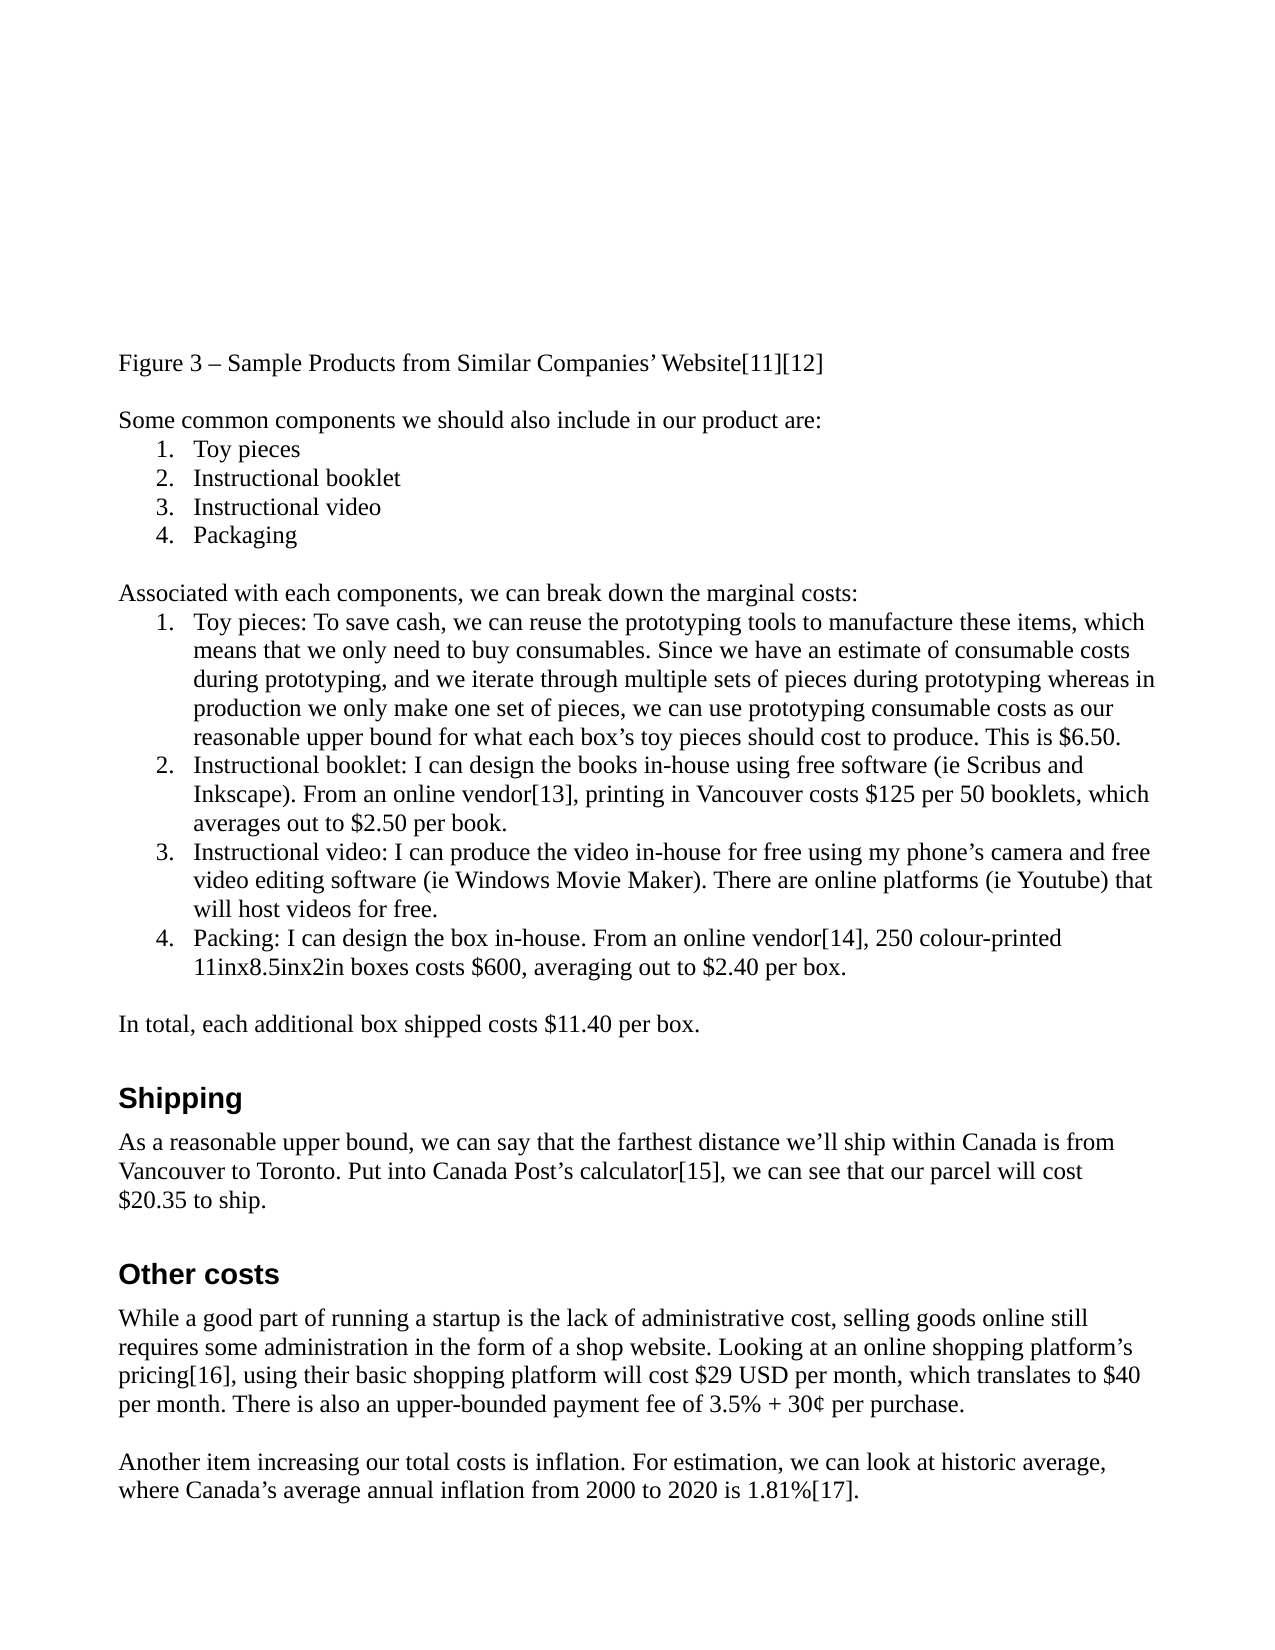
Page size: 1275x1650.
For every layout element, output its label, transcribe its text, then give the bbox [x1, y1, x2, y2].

text Some common components we should also include in our product are: [118, 406, 1157, 434]
list Toy pieces: To save cash, we can reuse the prototyping tools to manufacture these items, which means that we only need to buy consumables. Since we have an estimate of consumable costs during prototyping, and we iterate through multiple sets of pieces during prototyping whereas in production we only make one set of pieces, we can use prototyping consumable costs as our reasonable upper bound for what each box’s toy pieces should cost to produce. This is $6.50. [156, 607, 1157, 751]
subtitle Shipping [118, 1081, 1157, 1115]
text While a good part of running a startup is the lack of administrative cost, selling goods online still requires some administration in the form of a shop website. Looking at an online shopping platform’s pricing[16], using their basic shopping platform will cost $29 USD per month, which translates to $40 per month. There is also an upper-bounded payment fee of 3.5% + 30¢ per purchase. [118, 1303, 1157, 1418]
text As a reasonable upper bound, we can say that the farthest distance we’ll ship within Canada is from Vancouver to Toronto. Put into Canada Post’s calculator[15], we can see that our parcel will cost $20.35 to ship. [118, 1127, 1157, 1214]
text In total, each additional box shipped costs $11.40 per box. [118, 1009, 1157, 1038]
list Instructional video [156, 492, 1157, 521]
text Another item increasing our total costs is inflation. For estimation, we can look at historic average, where Canada’s average annual inflation from 2000 to 2020 is 1.81%[17]. [118, 1447, 1157, 1504]
list Toy pieces [156, 434, 1157, 463]
list Instructional video: I can produce the video in-house for free using my phone’s camera and free video editing software (ie Windows Movie Maker). There are online platforms (ie Youtube) that will host videos for free. [156, 837, 1157, 923]
list Instructional booklet: I can design the books in-house using free software (ie Scribus and Inkscape). From an online vendor[13], printing in Vancouver costs $125 per 50 booklets, which averages out to $2.50 per book. [156, 751, 1157, 837]
list Packaging [156, 521, 1157, 549]
text Figure 3 – Sample Products from Similar Companies’ Website[11][12] [118, 348, 1157, 377]
subtitle Other costs [118, 1257, 1157, 1291]
list Packing: I can design the box in-house. From an online vendor[14], 250 colour-printed 11inx8.5inx2in boxes costs $600, averaging out to $2.40 per box. [156, 923, 1157, 981]
text Associated with each components, we can break down the marginal costs: [118, 578, 1157, 607]
list Instructional booklet [156, 463, 1157, 492]
